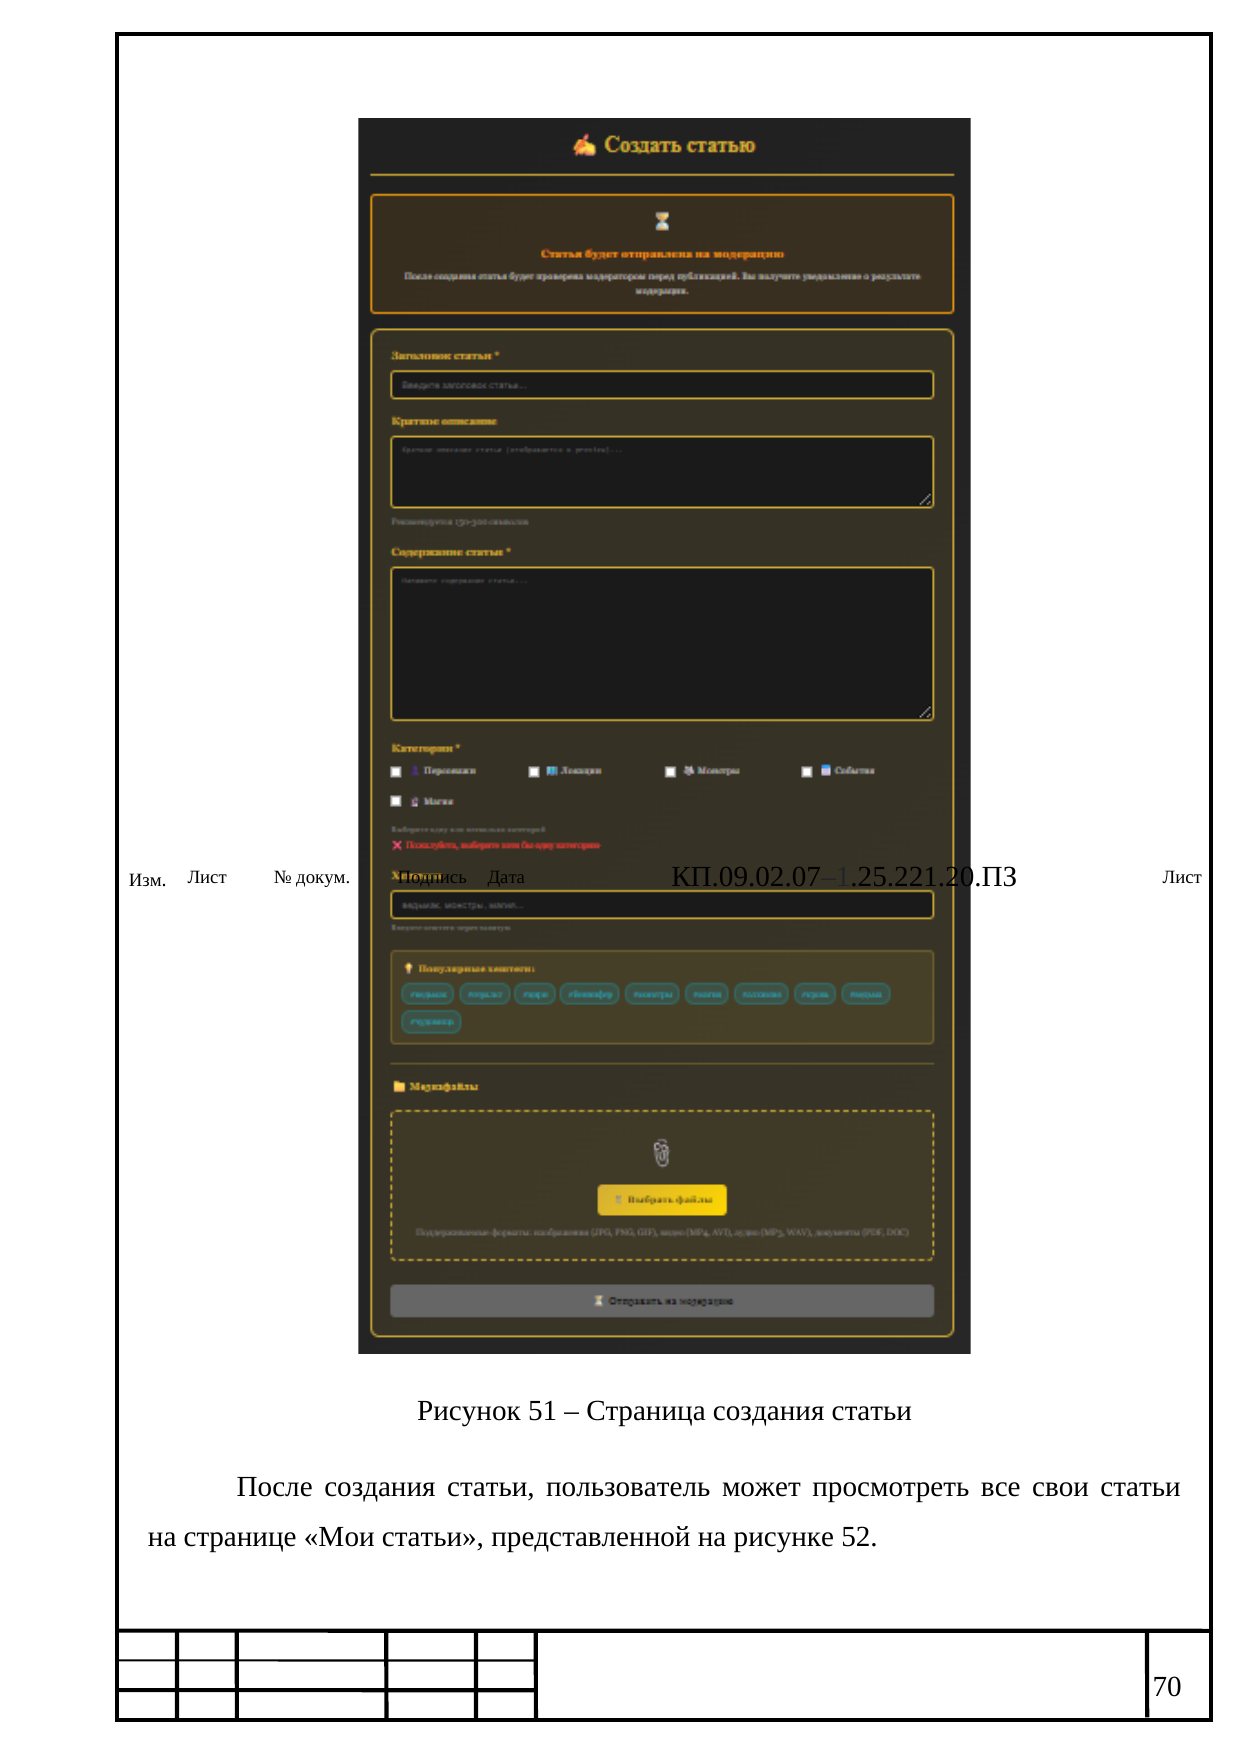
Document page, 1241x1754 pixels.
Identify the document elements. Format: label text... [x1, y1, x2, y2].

picture [963, 868, 970, 885]
picture [358, 118, 971, 1354]
text Рисунок 51 – Страница создания статьи [148, 1393, 1181, 1427]
text После создания статьи, пользователь может просмотреть все свои статьи на странице «Мои статьи», представленной на рисунке 52. [148, 1469, 1181, 1553]
